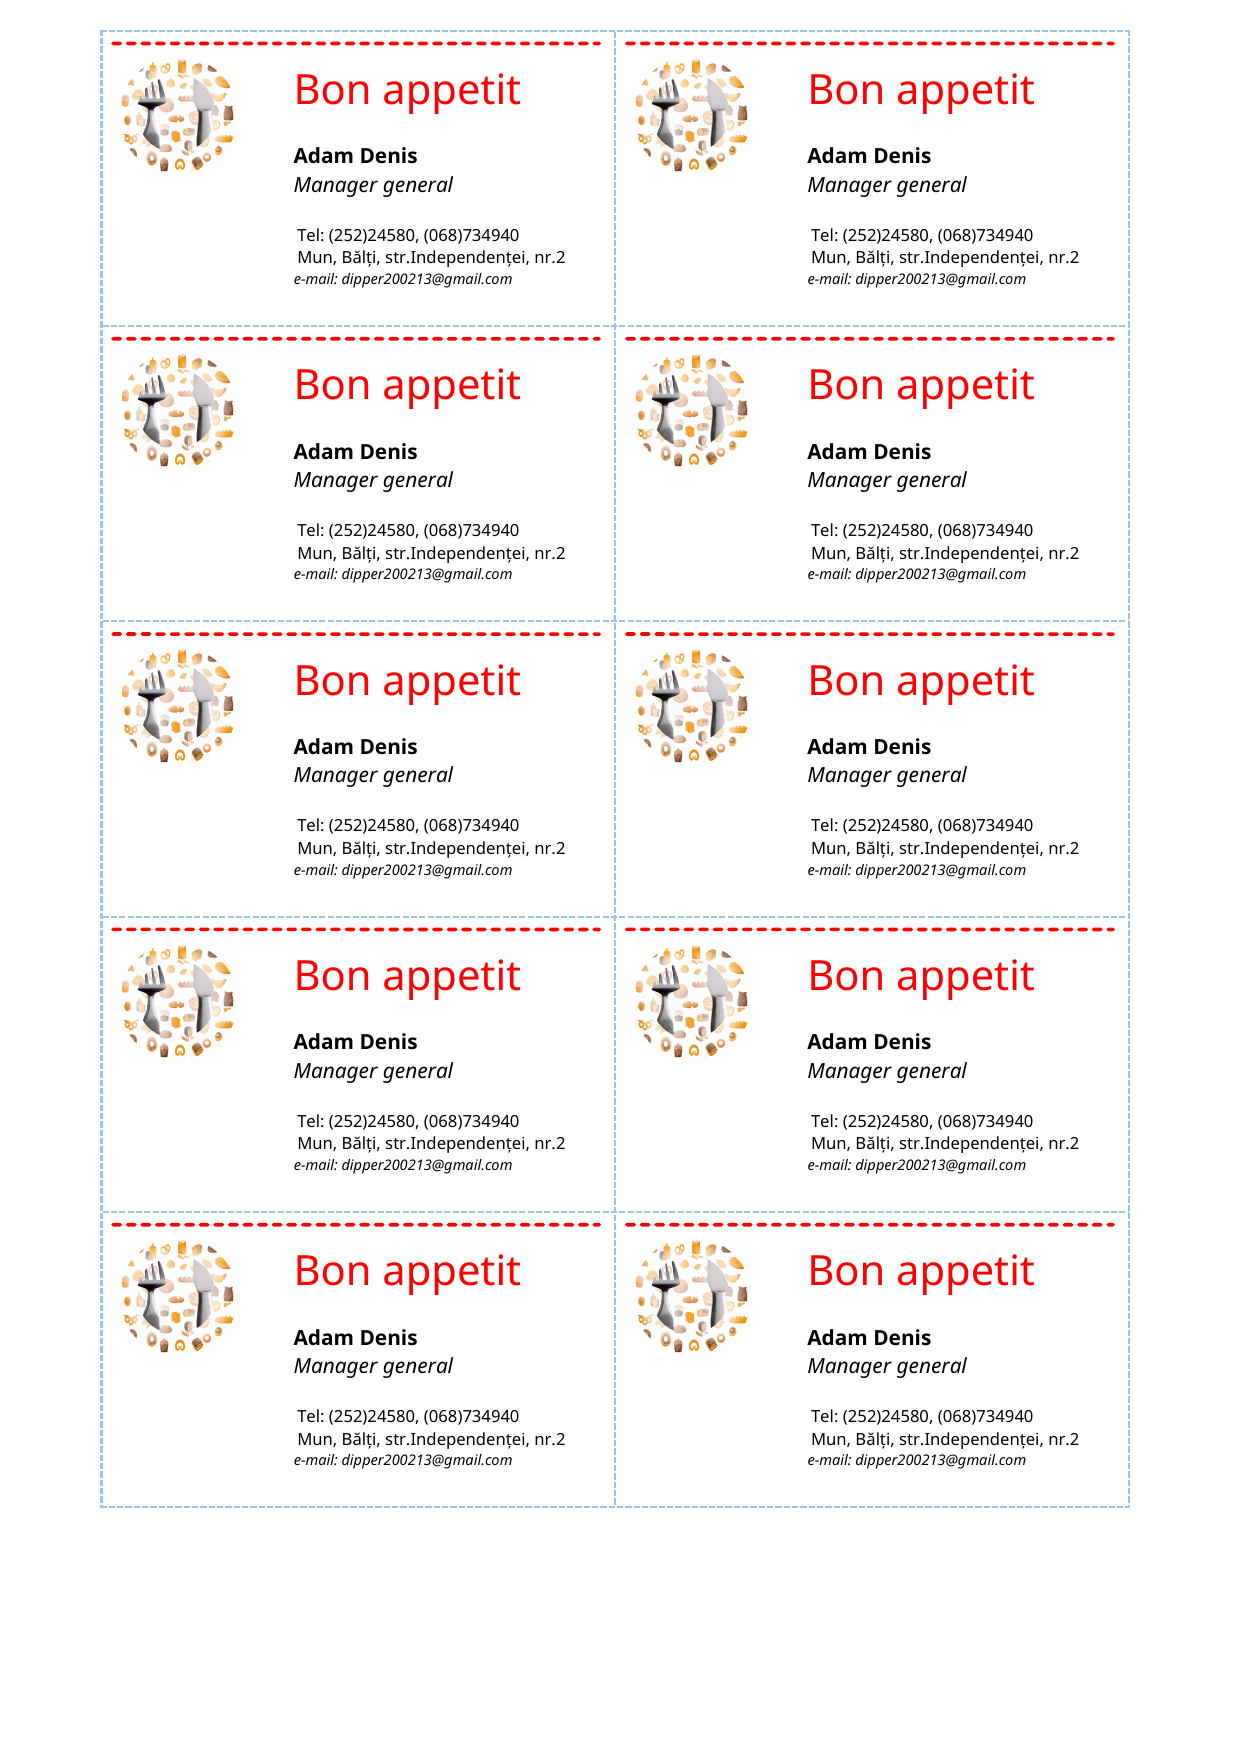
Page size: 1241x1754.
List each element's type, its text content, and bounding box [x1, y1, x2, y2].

table_header Bon appetit Adam Denis Manager general Tel: (252)24580, (068)734940 Mun, Bălți, str.Independenței, nr.2 e-mail: dipper200213@gmail.com [615, 30, 1129, 325]
table_cell Bon appetit Adam Denis Manager general Tel: (252)24580, (068)734940 Mun, Bălți, str.Independenței, nr.2 e-mail: dipper200213@gmail.com [615, 1211, 1129, 1506]
table_cell Bon appetit Adam Denis Manager general Tel: (252)24580, (068)734940 Mun, Bălți, str.Independenței, nr.2 e-mail: dipper200213@gmail.com [101, 325, 615, 620]
picture [662, 1270, 752, 1356]
picture [136, 73, 216, 153]
picture [668, 384, 752, 470]
picture [154, 679, 238, 766]
picture [665, 974, 752, 1061]
picture [154, 382, 238, 470]
picture [136, 664, 216, 744]
table_cell Bon appetit Adam Denis Manager general Tel: (252)24580, (068)734940 Mun, Bălți, str.Independenței, nr.2 e-mail: dipper200213@gmail.com [615, 325, 1129, 620]
picture [650, 1255, 730, 1334]
picture [148, 1269, 238, 1356]
picture [136, 959, 216, 1039]
picture [665, 91, 752, 175]
picture [650, 369, 730, 448]
picture [151, 974, 238, 1061]
table_cell Bon appetit Adam Denis Manager general Tel: (252)24580, (068)734940 Mun, Bălți, str.Independenței, nr.2 e-mail: dipper200213@gmail.com [101, 620, 615, 916]
picture [650, 664, 730, 744]
picture [650, 73, 730, 153]
table_cell Bon appetit Adam Denis Manager general Tel: (252)24580, (068)734940 Mun, Bălți, str.Independenței, nr.2 e-mail: dipper200213@gmail.com [101, 1211, 615, 1506]
table_cell Bon appetit Adam Denis Manager general Tel: (252)24580, (068)734940 Mun, Bălți, str.Independenței, nr.2 e-mail: dipper200213@gmail.com [615, 620, 1129, 916]
picture [665, 679, 752, 766]
picture [136, 369, 216, 448]
table_cell Bon appetit Adam Denis Manager general Tel: (252)24580, (068)734940 Mun, Bălți, str.Independenței, nr.2 e-mail: dipper200213@gmail.com [101, 916, 615, 1211]
table_cell Bon appetit Adam Denis Manager general Tel: (252)24580, (068)734940 Mun, Bălți, str.Independenței, nr.2 e-mail: dipper200213@gmail.com [615, 916, 1129, 1211]
picture [136, 1255, 216, 1334]
table_header Bon appetit Adam Denis Manager general Tel: (252)24580, (068)734940 Mun, Bălți, str.Independenței, nr.2 e-mail: dipper200213@gmail.com [101, 30, 615, 325]
picture [151, 88, 238, 175]
picture [650, 959, 730, 1039]
